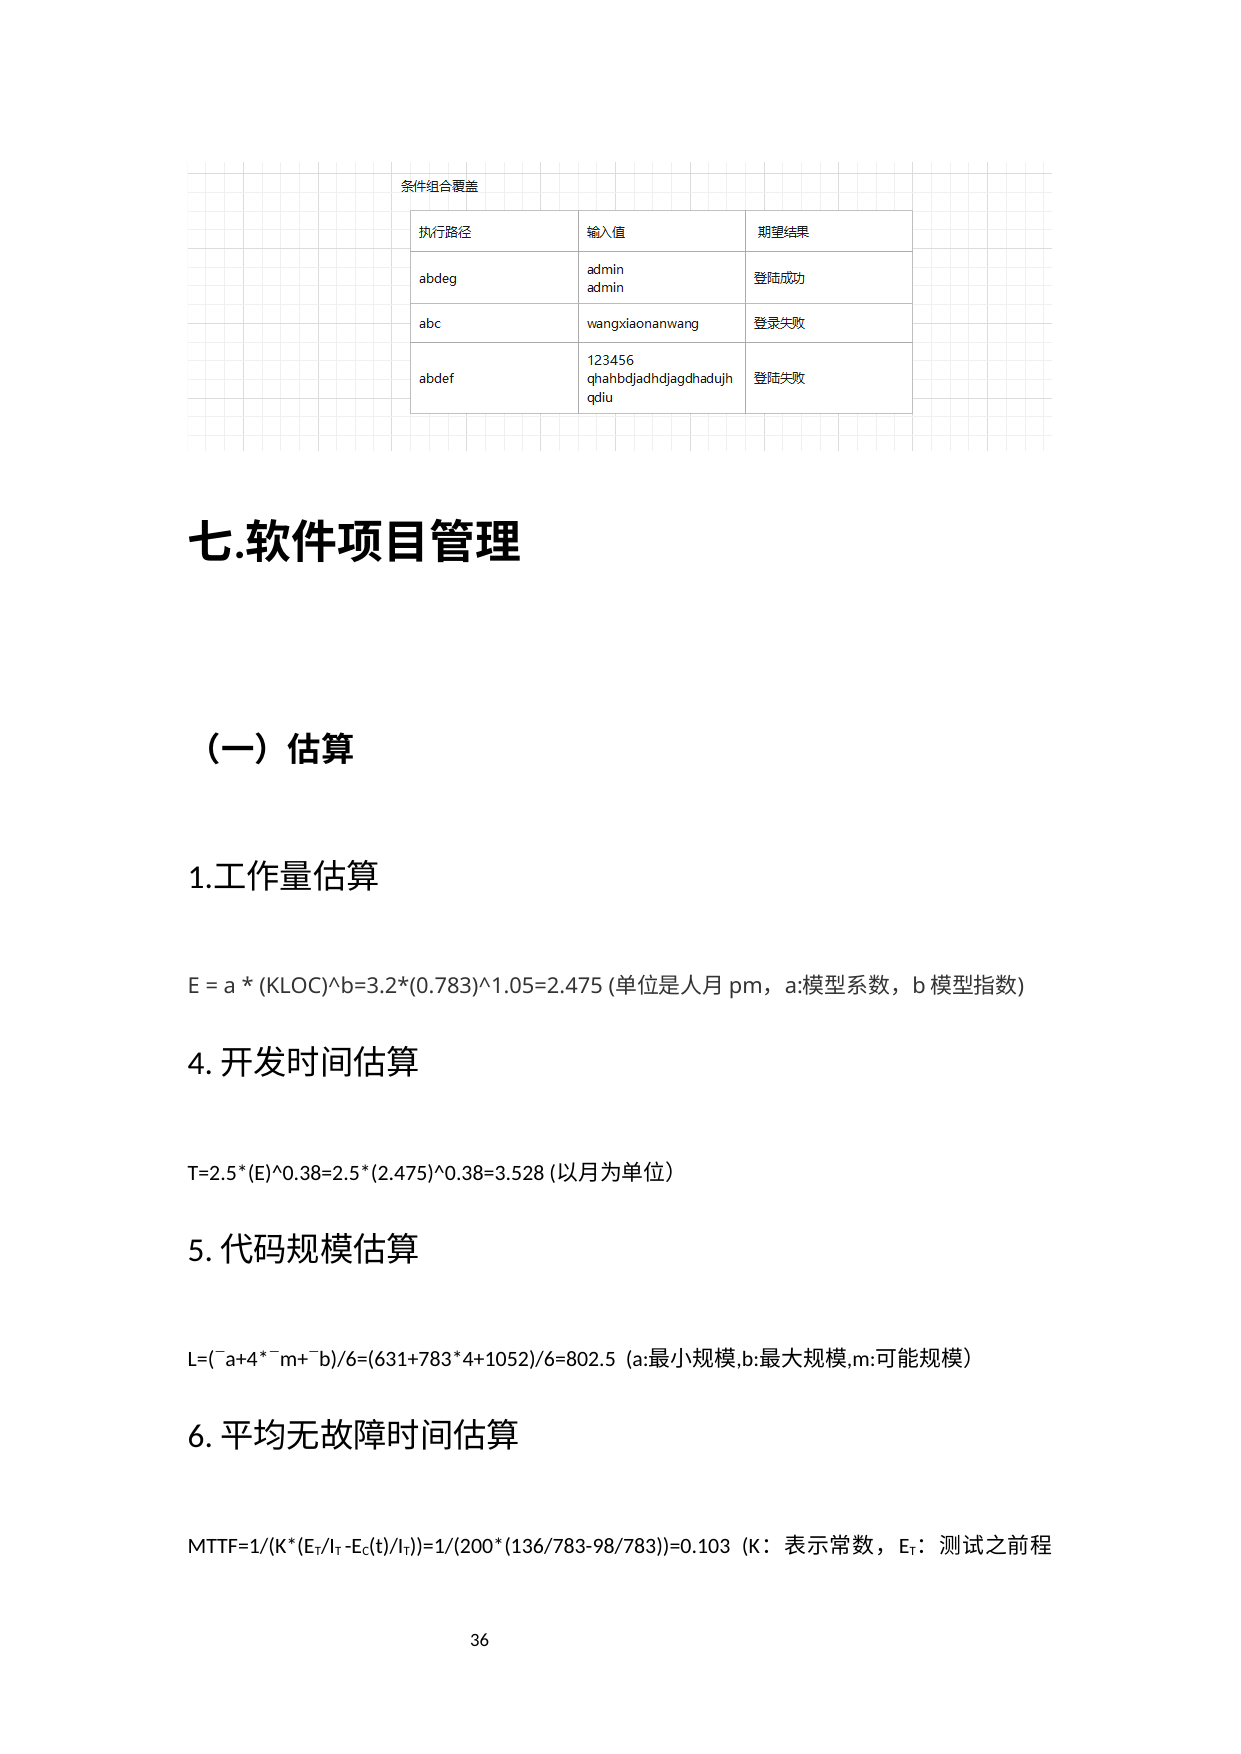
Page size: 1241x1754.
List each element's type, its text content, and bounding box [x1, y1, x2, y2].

subtitle 开发时间估算 [187, 1028, 1053, 1093]
list L=(a+4*m+b)/6=(631+783*4+1052)/6=802.5 (a:最小规模,b:最大规模,m:可能规模） [187, 1341, 1053, 1373]
subtitle （一）估算 [187, 714, 1053, 779]
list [187, 1527, 1053, 1560]
list T=2.5*(E)^0.38=2.5*(2.475)^0.38=3.528 (以月为单位） [187, 1154, 1053, 1187]
subtitle 代码规模估算 [187, 1214, 1053, 1279]
subtitle 平均无故障时间估算 [187, 1400, 1053, 1465]
text E = a * (KLOC)^b=3.2*(0.783)^1.05=2.475 (单位是人月pm，a:模型系数，b模型指数) [187, 968, 1053, 1001]
subtitle 七.软件项目管理 [187, 490, 1053, 587]
picture [187, 162, 1053, 451]
subtitle 1.工作量估算 [187, 841, 1053, 906]
